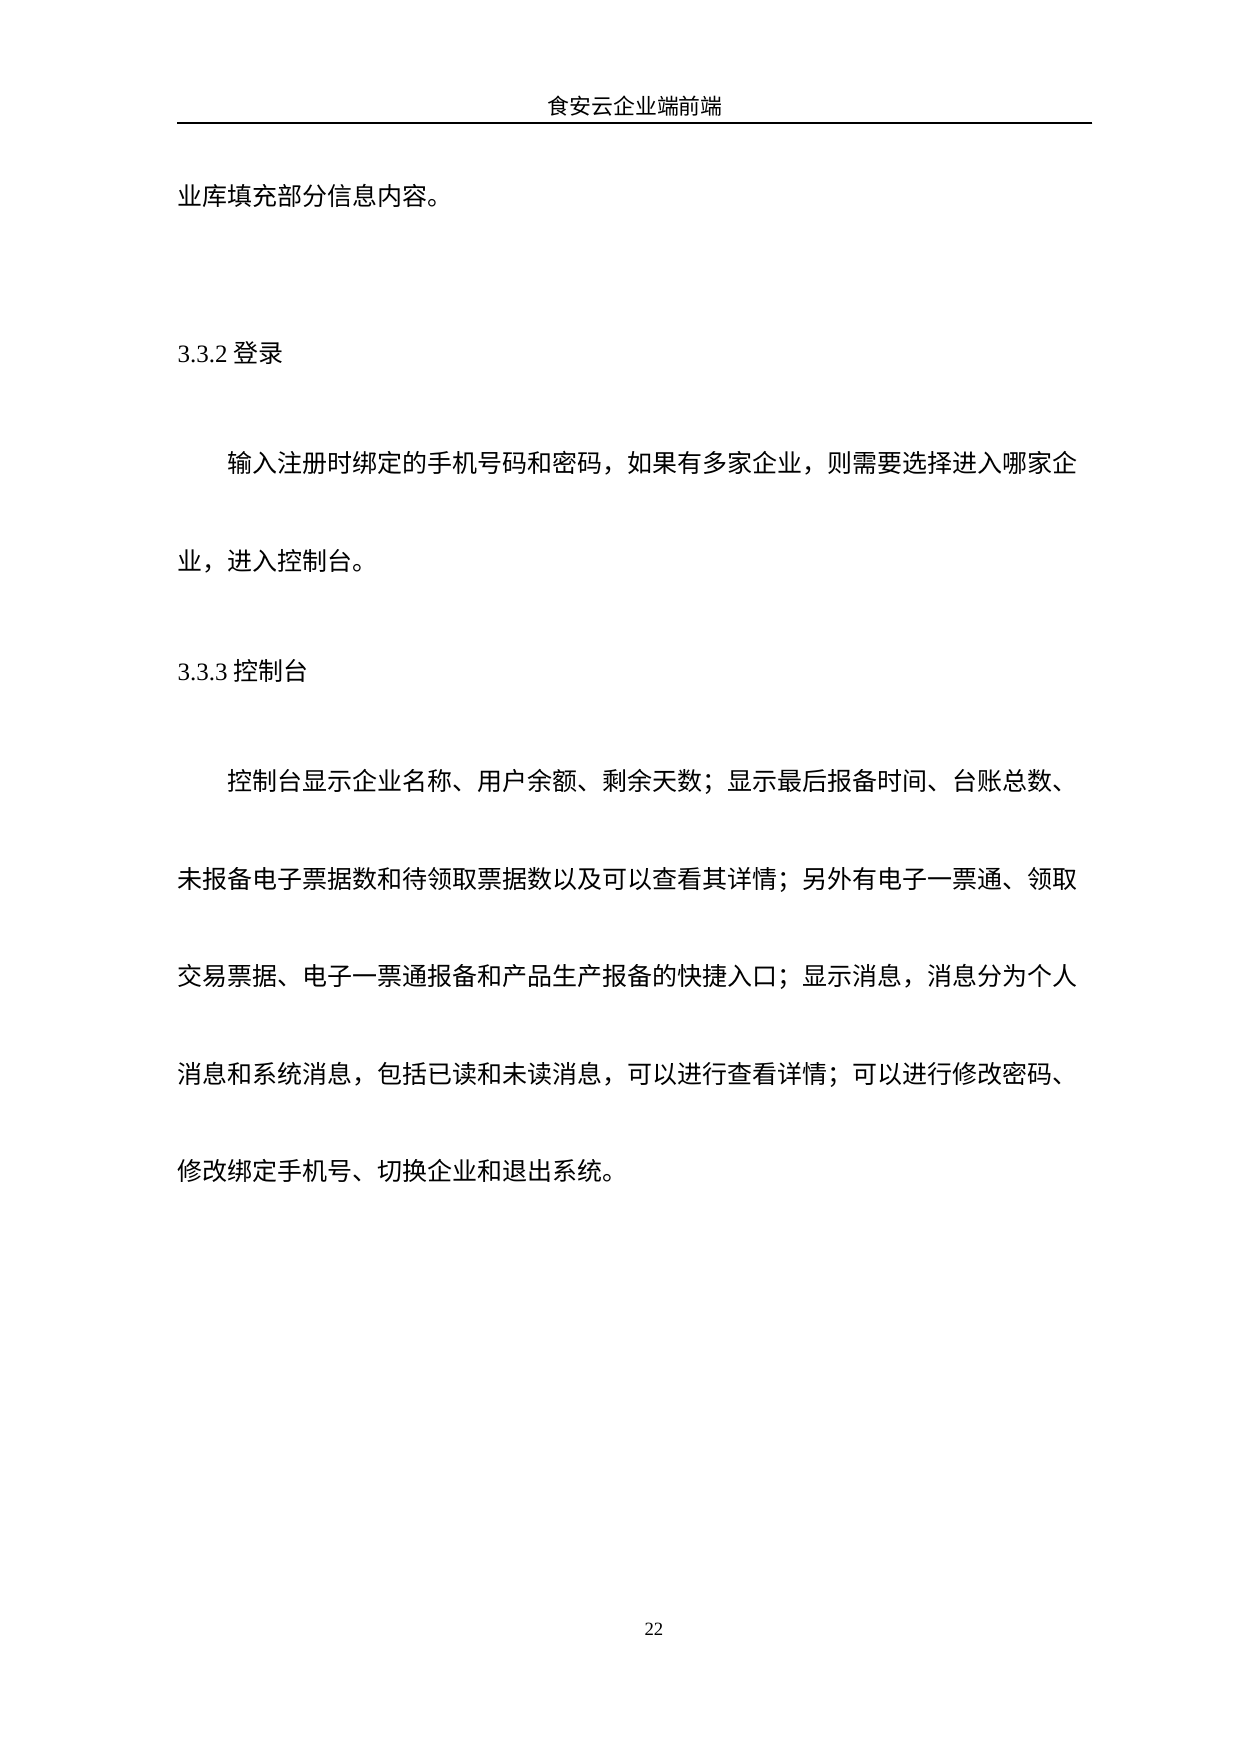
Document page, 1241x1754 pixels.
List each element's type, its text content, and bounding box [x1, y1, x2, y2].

text 输入注册时绑定的手机号码和密码，如果有多家企业，则需要选择进入哪家企业，进入控制台。 [177, 429, 1092, 592]
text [177, 162, 1092, 227]
text 控制台显示企业名称、用户余额、剩余天数；显示最后报备时间、台账总数、未报备电子票据数和待领取票据数以及可以查看其详情；另外有电子一票通、领取交易票据、电子一票通报备和产品生产报备的快捷入口；显示消息，消息分为个人消息和系统消息，包括已读和未读消息，可以进行查看详情；可以进行修改密码、修改绑定手机号、切换企业和退出系统。 [177, 747, 1092, 1202]
subtitle 控制台 [177, 637, 1092, 702]
subtitle 登录 [177, 319, 1092, 384]
